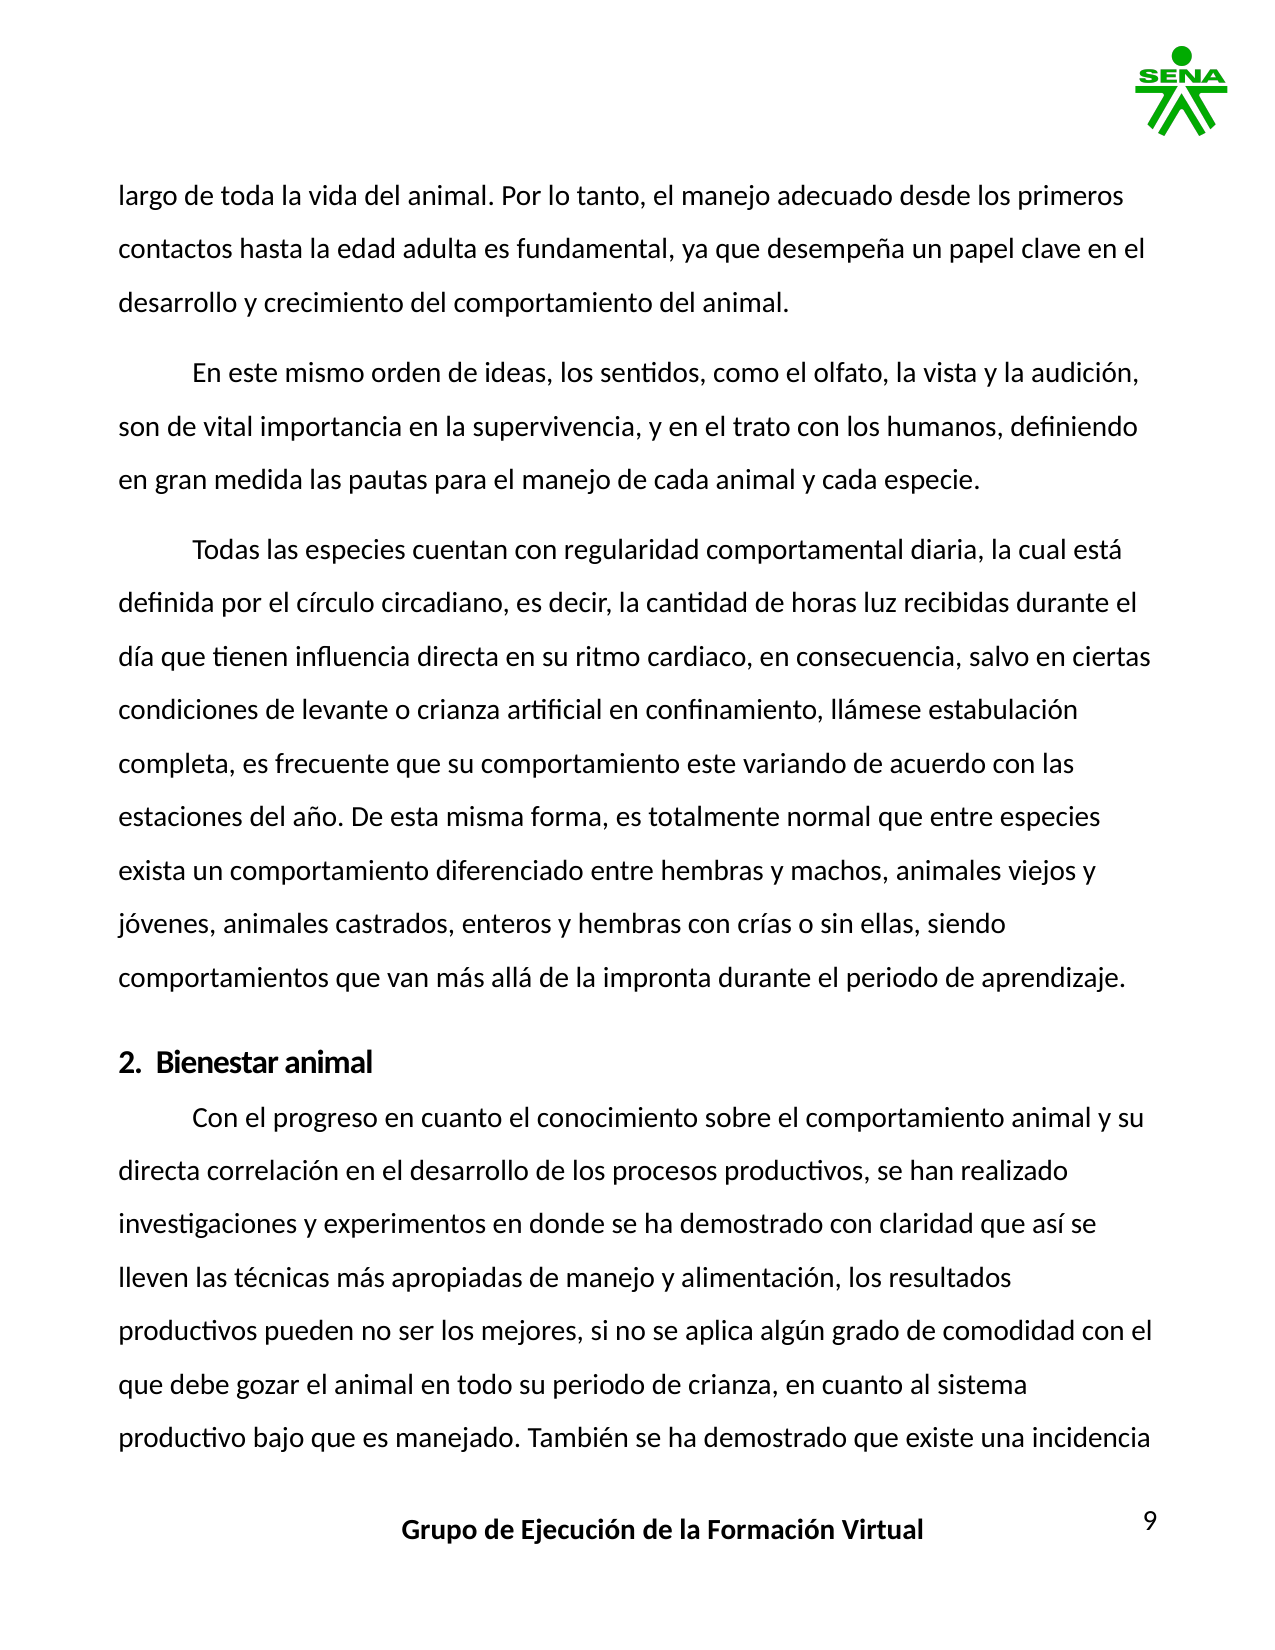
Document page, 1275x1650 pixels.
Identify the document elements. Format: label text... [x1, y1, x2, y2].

text Todas las especies cuentan con regularidad comportamental diaria, la cual está definida por el círculo circadiano, es decir, la cantidad de horas luz recibidas durante el día que tienen influencia directa en su ritmo cardiaco, en consecuencia, salvo en ciertas condiciones de levante o crianza artificial en confinamiento, llámese estabulación completa, es frecuente que su comportamiento este variando de acuerdo con las estaciones del año. De esta misma forma, es totalmente normal que entre especies exista un comportamiento diferenciado entre hembras y machos, animales viejos y jóvenes, animales castrados, enteros y hembras con crías o sin ellas, siendo comportamientos que van más allá de la impronta durante el periodo de aprendizaje. [118, 531, 1157, 994]
subtitle Bienestar animal [118, 1041, 1157, 1082]
text En este mismo orden de ideas, los sentidos, como el olfato, la vista y la audición, son de vital importancia en la supervivencia, y en el trato con los humanos, definiendo en gran medida las pautas para el manejo de cada animal y cada especie. [118, 354, 1157, 497]
picture [1135, 46, 1228, 136]
